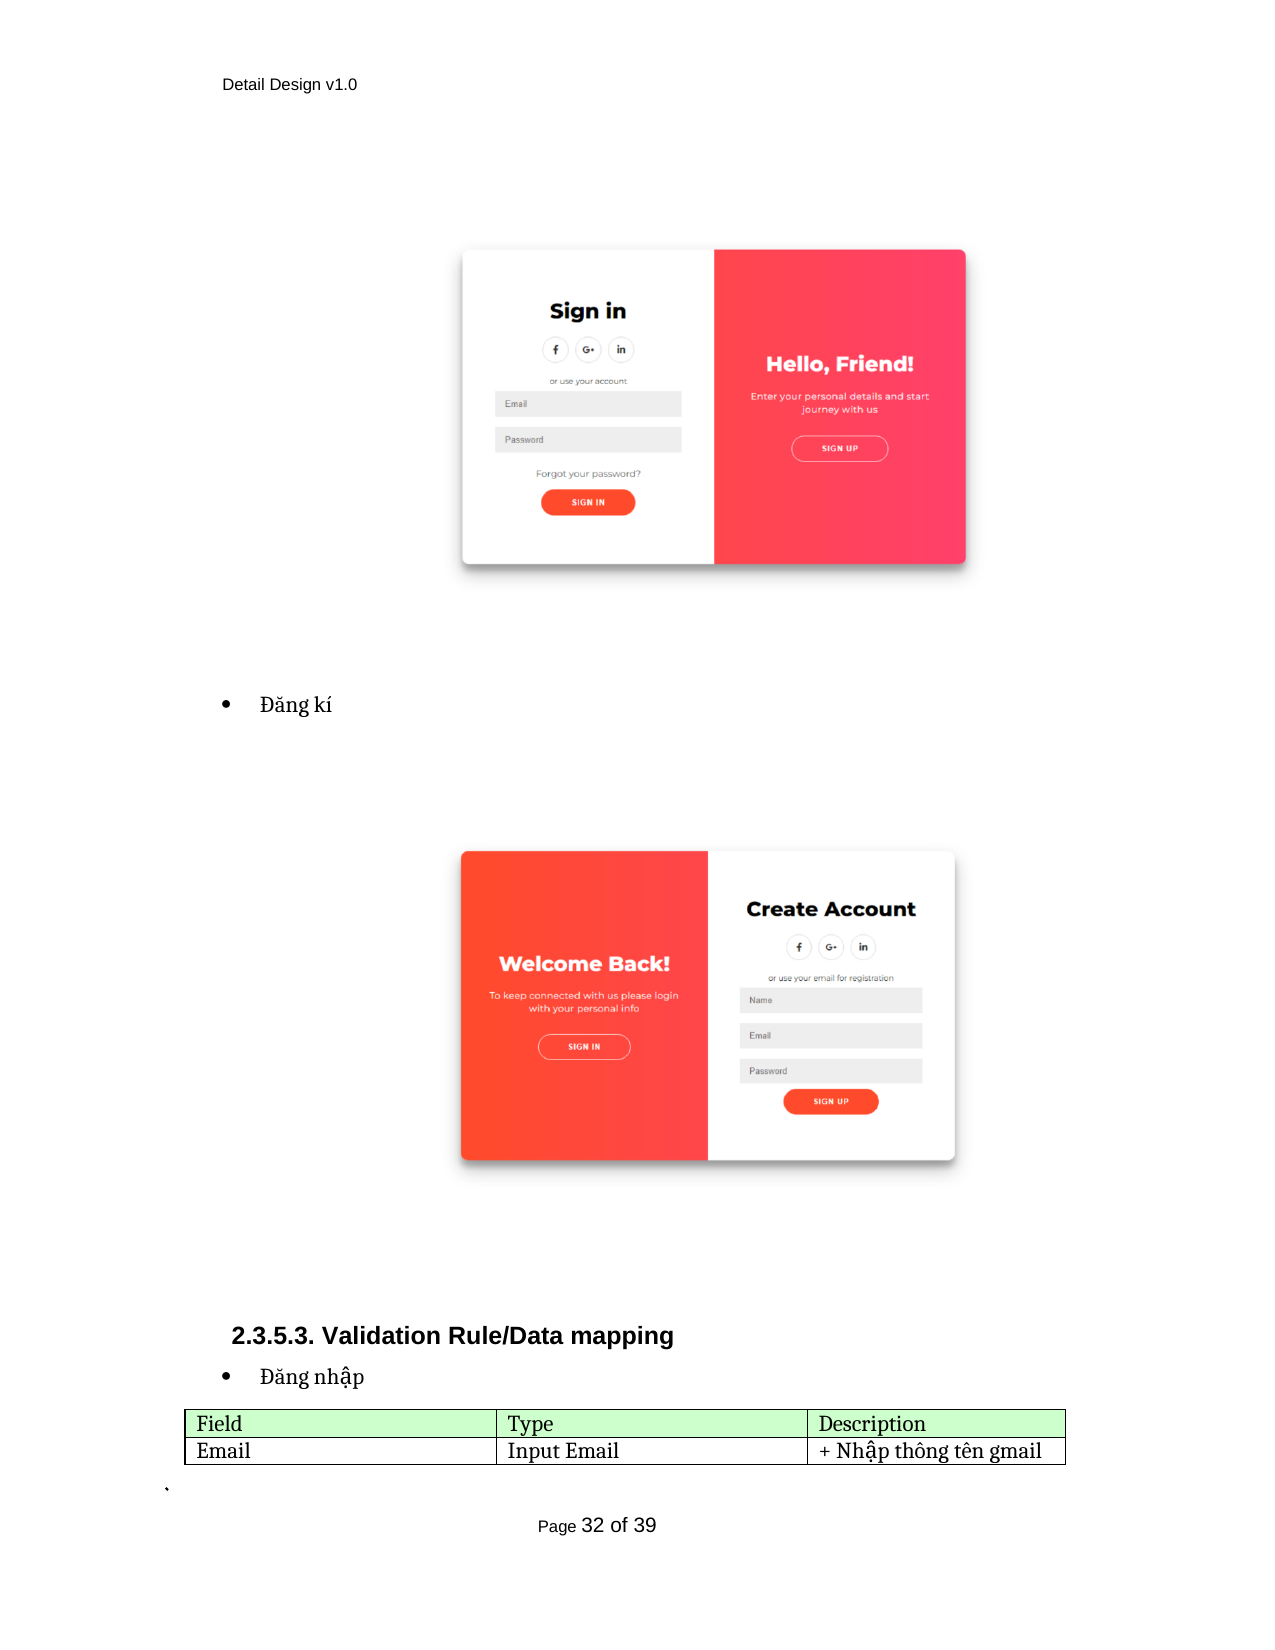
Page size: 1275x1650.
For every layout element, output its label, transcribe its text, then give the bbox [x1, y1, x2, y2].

table_header Description [808, 1410, 1065, 1437]
table_cell Input Email [497, 1438, 807, 1464]
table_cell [808, 1438, 1065, 1464]
table_header Field [186, 1410, 496, 1437]
picture [222, 133, 1204, 685]
subtitle Validation Rule/Data mapping [231, 1321, 1128, 1349]
list Đăng nhập [222, 1364, 1128, 1391]
table_header Type [497, 1410, 807, 1437]
picture [222, 736, 1204, 1289]
list Đăng kí [222, 692, 1128, 718]
table_cell Email [186, 1438, 496, 1464]
